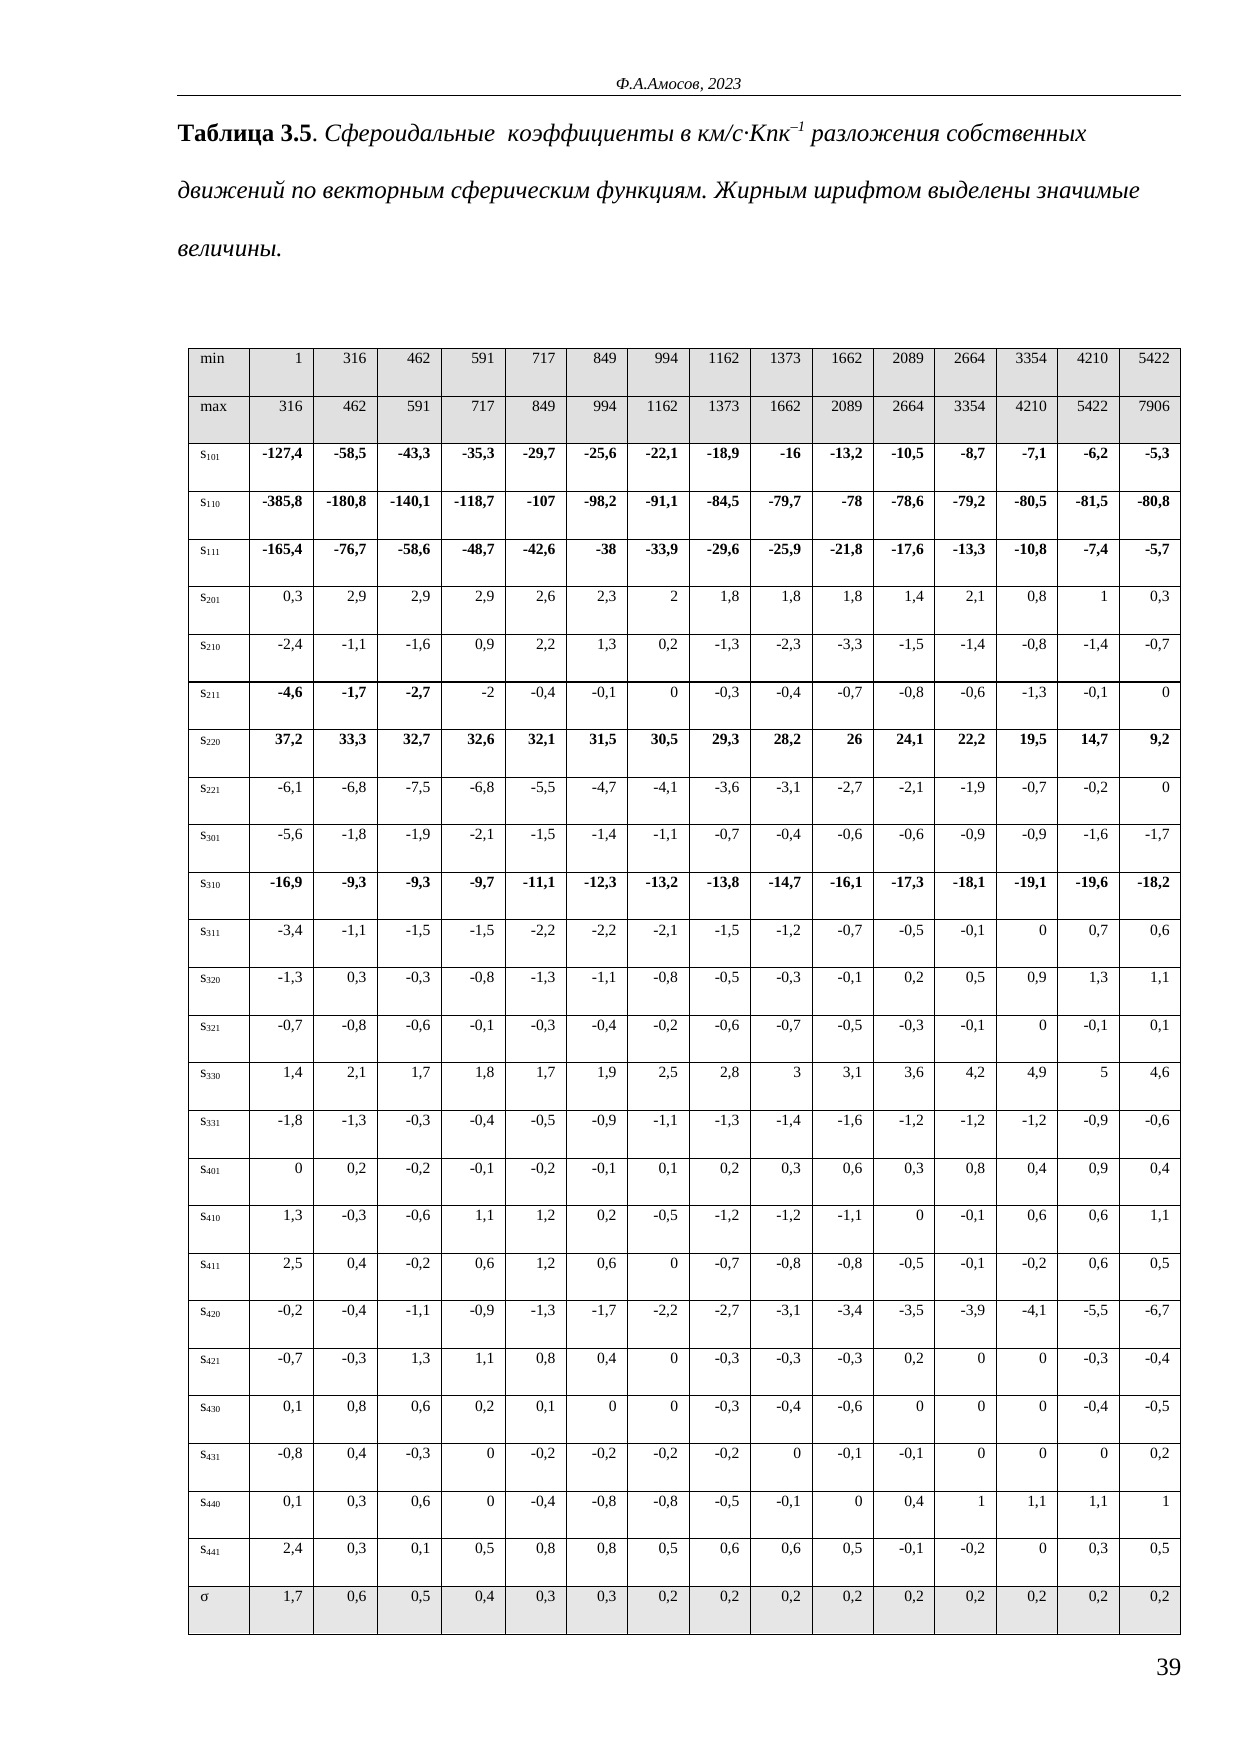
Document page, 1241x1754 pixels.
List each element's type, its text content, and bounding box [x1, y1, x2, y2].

table_cell -6,2 [1058, 444, 1119, 491]
table_cell -16,9 [250, 873, 313, 919]
table_cell s401 [189, 1159, 249, 1205]
table_cell -6,8 [314, 778, 377, 824]
table_cell -6,1 [250, 778, 313, 824]
table_cell -0,7 [813, 683, 873, 729]
table_cell 0 [250, 1159, 313, 1205]
table_cell 0,3 [314, 1492, 377, 1538]
table_cell 0,6 [378, 1492, 441, 1538]
table_cell -16,1 [813, 873, 873, 919]
table_cell 0 [997, 1539, 1057, 1586]
table_cell 2,9 [314, 587, 377, 634]
table_cell -0,1 [442, 1016, 505, 1062]
table_cell 1,1 [1120, 968, 1180, 1014]
table_cell 0,8 [935, 1159, 996, 1205]
table_cell 0 [442, 1444, 505, 1491]
table_cell 0 [442, 1492, 505, 1538]
table_header 2089 [874, 349, 934, 396]
table_cell 0,1 [628, 1159, 689, 1205]
table_cell -10,8 [997, 540, 1057, 586]
table_cell 0,8 [997, 587, 1057, 634]
table_cell 0,4 [1120, 1159, 1180, 1205]
table_cell 0 [997, 1016, 1057, 1062]
table_cell 0 [935, 1349, 996, 1395]
table_cell s221 [189, 778, 249, 824]
table_cell 0 [874, 1206, 934, 1253]
table_cell 2,6 [506, 587, 566, 634]
table_cell -0,5 [628, 1206, 689, 1253]
table_cell 0 [628, 1349, 689, 1395]
table_header 1373 [751, 349, 812, 396]
table_cell 0,6 [442, 1254, 505, 1300]
table_cell 2,4 [250, 1539, 313, 1586]
table_cell -79,2 [935, 492, 996, 538]
table_header 717 [506, 349, 566, 396]
table_cell -18,9 [690, 444, 750, 491]
table_cell 0,6 [378, 1396, 441, 1443]
table_cell -1,2 [751, 920, 812, 967]
table_cell 1,8 [690, 587, 750, 634]
table_cell 1,3 [250, 1206, 313, 1253]
table_cell -1,6 [813, 1111, 873, 1157]
table_cell 0 [935, 1396, 996, 1443]
table_cell -0,1 [751, 1492, 812, 1538]
table_cell 9,2 [1120, 730, 1180, 777]
table_cell -0,9 [442, 1301, 505, 1348]
table_cell 22,2 [935, 730, 996, 777]
table_cell 0,9 [442, 635, 505, 681]
table_cell 0,1 [506, 1396, 566, 1443]
table_cell 2,5 [628, 1063, 689, 1110]
table_cell 0,4 [314, 1254, 377, 1300]
table_cell 0,5 [378, 1587, 441, 1633]
table_cell -0,2 [690, 1444, 750, 1491]
table_cell -0,2 [1058, 778, 1119, 824]
table_cell -91,1 [628, 492, 689, 538]
table_cell -13,3 [935, 540, 996, 586]
table_cell s320 [189, 968, 249, 1014]
table_cell s321 [189, 1016, 249, 1062]
table_cell -0,1 [1058, 1016, 1119, 1062]
table_cell 2 [628, 587, 689, 634]
table_cell -1,6 [1058, 825, 1119, 872]
table_cell 2,2 [506, 635, 566, 681]
table_cell -18,1 [935, 873, 996, 919]
table_cell 28,2 [751, 730, 812, 777]
table_cell -0,1 [935, 920, 996, 967]
table_cell 0,2 [690, 1159, 750, 1205]
table_cell -1,7 [567, 1301, 627, 1348]
table_cell -0,8 [628, 968, 689, 1014]
table_cell -0,9 [997, 825, 1057, 872]
table_cell 0,6 [1120, 920, 1180, 967]
table_cell -13,2 [813, 444, 873, 491]
table_header 1162 [690, 349, 750, 396]
table_cell 0,5 [935, 968, 996, 1014]
table_cell -78 [813, 492, 873, 538]
table_cell 0 [567, 1396, 627, 1443]
table_cell 0,3 [567, 1587, 627, 1633]
table_cell 14,7 [1058, 730, 1119, 777]
table_cell 0,6 [751, 1539, 812, 1586]
table_cell 0,4 [874, 1492, 934, 1538]
table_cell 0,2 [874, 968, 934, 1014]
table_cell -2,2 [506, 920, 566, 967]
table_cell 1,8 [442, 1063, 505, 1110]
table_cell -1,2 [935, 1111, 996, 1157]
table_cell -18,2 [1120, 873, 1180, 919]
table_cell 0,5 [628, 1539, 689, 1586]
table_cell -21,8 [813, 540, 873, 586]
table_cell -140,1 [378, 492, 441, 538]
table_cell -0,8 [314, 1016, 377, 1062]
table_cell 0,4 [567, 1349, 627, 1395]
table_cell -29,7 [506, 444, 566, 491]
table_cell s201 [189, 587, 249, 634]
table_cell -0,2 [935, 1539, 996, 1586]
table_cell -8,7 [935, 444, 996, 491]
table_cell -0,6 [813, 825, 873, 872]
table_cell 3,1 [813, 1063, 873, 1110]
table_cell 0,4 [314, 1444, 377, 1491]
table_cell s211 [189, 683, 249, 729]
table_cell -35,3 [442, 444, 505, 491]
table_cell -1,3 [690, 1111, 750, 1157]
table_cell -58,5 [314, 444, 377, 491]
table_cell -0,9 [567, 1111, 627, 1157]
table_cell 1,7 [250, 1587, 313, 1633]
table_cell -7,4 [1058, 540, 1119, 586]
table_cell 0,2 [690, 1587, 750, 1633]
table_cell 0,4 [997, 1159, 1057, 1205]
table_cell 0,9 [1058, 1159, 1119, 1205]
table_cell 0,6 [997, 1206, 1057, 1253]
table_cell 0,3 [314, 1539, 377, 1586]
table_header 4210 [1058, 349, 1119, 396]
table_cell -1,9 [378, 825, 441, 872]
table_cell 0 [628, 1396, 689, 1443]
table_cell -0,6 [1120, 1111, 1180, 1157]
table_cell -3,3 [813, 635, 873, 681]
text Таблица 3.5. Сфероидальные коэффициенты в км/с·Кпк–1 разложения собственных движений по векторным сферическим функциям. Жирным шрифтом выделены значимые величины. [177, 118, 1181, 262]
table_cell -118,7 [442, 492, 505, 538]
table_cell -2,2 [567, 920, 627, 967]
table_cell -1,8 [250, 1111, 313, 1157]
table_cell -17,6 [874, 540, 934, 586]
table_cell s410 [189, 1206, 249, 1253]
table_cell -1,1 [378, 1301, 441, 1348]
table_cell 1,7 [378, 1063, 441, 1110]
table_cell -25,9 [751, 540, 812, 586]
table_cell -0,6 [935, 683, 996, 729]
table_cell -0,4 [506, 1492, 566, 1538]
table_cell -4,1 [628, 778, 689, 824]
table_cell -1,2 [690, 1206, 750, 1253]
table_cell -0,2 [378, 1254, 441, 1300]
table_cell -1,9 [935, 778, 996, 824]
table_cell -0,3 [378, 968, 441, 1014]
table_cell 0,2 [874, 1587, 934, 1633]
table_cell 0,3 [506, 1587, 566, 1633]
table_cell -2,1 [874, 778, 934, 824]
table_cell -0,3 [690, 1396, 750, 1443]
table_cell 0,8 [506, 1539, 566, 1586]
table_cell 2664 [874, 397, 934, 443]
table_cell -0,6 [378, 1206, 441, 1253]
table_cell s311 [189, 920, 249, 967]
table_cell 2,9 [442, 587, 505, 634]
table_cell -0,4 [751, 1396, 812, 1443]
table_cell -98,2 [567, 492, 627, 538]
table_cell max [189, 397, 249, 443]
table_cell -3,1 [751, 1301, 812, 1348]
table_header 316 [314, 349, 377, 396]
table_cell -1,1 [813, 1206, 873, 1253]
table_cell -0,6 [690, 1016, 750, 1062]
table_cell 0,2 [442, 1396, 505, 1443]
table_cell -0,7 [690, 1254, 750, 1300]
table_cell 0,2 [628, 1587, 689, 1633]
table_cell -2,7 [813, 778, 873, 824]
table_cell 0,3 [1058, 1539, 1119, 1586]
table_cell s330 [189, 1063, 249, 1110]
table_cell -1,8 [314, 825, 377, 872]
table_cell -0,6 [378, 1016, 441, 1062]
table_cell -10,5 [874, 444, 934, 491]
table_cell 1,1 [442, 1206, 505, 1253]
table_cell -0,3 [813, 1349, 873, 1395]
table_cell -0,1 [1058, 683, 1119, 729]
table_header 462 [378, 349, 441, 396]
table_cell -0,3 [690, 1349, 750, 1395]
table_cell -180,8 [314, 492, 377, 538]
table_cell -0,1 [567, 683, 627, 729]
table_cell -0,7 [751, 1016, 812, 1062]
table_cell 7906 [1120, 397, 1180, 443]
table_cell 0,3 [1120, 587, 1180, 634]
table_cell -84,5 [690, 492, 750, 538]
table_cell 0 [997, 1444, 1057, 1491]
table_cell -0,1 [567, 1159, 627, 1205]
table_cell -1,1 [314, 635, 377, 681]
table_cell -6,7 [1120, 1301, 1180, 1348]
table_cell -80,8 [1120, 492, 1180, 538]
table_cell -3,1 [751, 778, 812, 824]
table_cell s440 [189, 1492, 249, 1538]
table_cell -385,8 [250, 492, 313, 538]
table_cell -16 [751, 444, 812, 491]
table_cell -1,3 [506, 1301, 566, 1348]
table_cell -12,3 [567, 873, 627, 919]
table_cell -127,4 [250, 444, 313, 491]
table_cell 0,2 [1120, 1444, 1180, 1491]
table_cell -0,1 [935, 1206, 996, 1253]
table_cell -2,1 [442, 825, 505, 872]
table_cell 0,4 [442, 1587, 505, 1633]
table_cell 0,1 [1120, 1016, 1180, 1062]
table_cell -3,4 [250, 920, 313, 967]
table_cell 4210 [997, 397, 1057, 443]
table_cell -1,1 [314, 920, 377, 967]
table_cell 0,5 [1120, 1254, 1180, 1300]
table_cell -5,5 [506, 778, 566, 824]
table_cell 462 [314, 397, 377, 443]
table_cell 0,7 [1058, 920, 1119, 967]
table_cell 1 [935, 1492, 996, 1538]
table_cell -5,7 [1120, 540, 1180, 586]
table_cell -1,4 [567, 825, 627, 872]
table_cell -79,7 [751, 492, 812, 538]
table_cell -76,7 [314, 540, 377, 586]
table_cell -0,4 [314, 1301, 377, 1348]
table_cell -0,1 [935, 1016, 996, 1062]
table_cell 1,2 [506, 1254, 566, 1300]
table_cell -33,9 [628, 540, 689, 586]
table_cell s301 [189, 825, 249, 872]
table_cell -0,4 [751, 683, 812, 729]
table_cell s411 [189, 1254, 249, 1300]
table_header 1 [250, 349, 313, 396]
table_cell 2,9 [378, 587, 441, 634]
table_cell -1,3 [314, 1111, 377, 1157]
table_cell 2,1 [935, 587, 996, 634]
table_cell 0,2 [997, 1587, 1057, 1633]
table_cell -0,1 [813, 968, 873, 1014]
table_cell -0,7 [250, 1349, 313, 1395]
table_cell 0 [1058, 1444, 1119, 1491]
table_cell 0,6 [690, 1539, 750, 1586]
table_cell 0,2 [1058, 1587, 1119, 1633]
table_cell -2,1 [628, 920, 689, 967]
table_cell 1,1 [997, 1492, 1057, 1538]
table_cell -13,8 [690, 873, 750, 919]
table_cell 1,1 [1120, 1206, 1180, 1253]
table_cell 0,3 [250, 587, 313, 634]
table_cell -0,8 [874, 683, 934, 729]
table_cell -3,4 [813, 1301, 873, 1348]
table_cell -0,3 [506, 1016, 566, 1062]
table_cell -0,5 [874, 920, 934, 967]
table_cell -1,5 [874, 635, 934, 681]
table_cell 1,3 [378, 1349, 441, 1395]
table_cell -1,4 [935, 635, 996, 681]
table_header min [189, 349, 249, 396]
table_cell -4,1 [997, 1301, 1057, 1348]
table_cell -78,6 [874, 492, 934, 538]
table_cell 2,3 [567, 587, 627, 634]
table_cell -42,6 [506, 540, 566, 586]
table_cell 19,5 [997, 730, 1057, 777]
table_cell -0,5 [1120, 1396, 1180, 1443]
table_cell -0,9 [1058, 1111, 1119, 1157]
table_header 3354 [997, 349, 1057, 396]
table_cell 1662 [751, 397, 812, 443]
table_cell -3,5 [874, 1301, 934, 1348]
table_cell -0,8 [628, 1492, 689, 1538]
table_cell -14,7 [751, 873, 812, 919]
table_cell 1,1 [1058, 1492, 1119, 1538]
table_cell -2,7 [378, 683, 441, 729]
table_cell s310 [189, 873, 249, 919]
table_cell 0,6 [567, 1254, 627, 1300]
table_cell 1,1 [442, 1349, 505, 1395]
table_cell -13,2 [628, 873, 689, 919]
table_cell -0,4 [751, 825, 812, 872]
table_cell 316 [250, 397, 313, 443]
table_cell -0,7 [250, 1016, 313, 1062]
table_cell 3354 [935, 397, 996, 443]
table_cell 3,6 [874, 1063, 934, 1110]
table_cell 4,9 [997, 1063, 1057, 1110]
table_cell 2,8 [690, 1063, 750, 1110]
table_header 994 [628, 349, 689, 396]
table_cell 2,1 [314, 1063, 377, 1110]
table_cell -5,5 [1058, 1301, 1119, 1348]
table_cell -0,2 [506, 1444, 566, 1491]
table_cell -1,4 [751, 1111, 812, 1157]
table_header 849 [567, 349, 627, 396]
table_cell 0,8 [506, 1349, 566, 1395]
table_cell -6,8 [442, 778, 505, 824]
table_cell -4,6 [250, 683, 313, 729]
table_cell 0 [813, 1492, 873, 1538]
table_header 2664 [935, 349, 996, 396]
table_cell -2,3 [751, 635, 812, 681]
table_cell s421 [189, 1349, 249, 1395]
table_cell -0,8 [813, 1254, 873, 1300]
table_cell -19,6 [1058, 873, 1119, 919]
table_cell 0 [874, 1396, 934, 1443]
table_cell -1,4 [1058, 635, 1119, 681]
table_cell -22,1 [628, 444, 689, 491]
table_cell 0,6 [1058, 1206, 1119, 1253]
table_cell -2,7 [690, 1301, 750, 1348]
table_cell -5,3 [1120, 444, 1180, 491]
table_cell -1,3 [690, 635, 750, 681]
table_cell -0,1 [813, 1444, 873, 1491]
table_cell 1,8 [751, 587, 812, 634]
table_cell 0,3 [874, 1159, 934, 1205]
table_cell -48,7 [442, 540, 505, 586]
table_cell 32,6 [442, 730, 505, 777]
table_cell s210 [189, 635, 249, 681]
table_cell 0 [751, 1444, 812, 1491]
table_cell 26 [813, 730, 873, 777]
table_cell -0,6 [813, 1396, 873, 1443]
table_cell 0 [628, 683, 689, 729]
table_cell -1,1 [628, 825, 689, 872]
table_cell 0,2 [628, 635, 689, 681]
table_cell -1,5 [378, 920, 441, 967]
table_cell 0 [997, 1349, 1057, 1395]
table_cell 849 [506, 397, 566, 443]
table_cell σ [189, 1587, 249, 1633]
table_cell -1,2 [751, 1206, 812, 1253]
table_cell 1,7 [506, 1063, 566, 1110]
table_cell -19,1 [997, 873, 1057, 919]
table_cell 0,5 [1120, 1539, 1180, 1586]
table_cell s441 [189, 1539, 249, 1586]
table_cell 1,9 [567, 1063, 627, 1110]
table_cell -1,1 [628, 1111, 689, 1157]
table_cell -0,9 [935, 825, 996, 872]
table_cell 0,5 [442, 1539, 505, 1586]
table_cell -0,3 [690, 683, 750, 729]
table_cell -0,3 [378, 1111, 441, 1157]
table_cell -7,1 [997, 444, 1057, 491]
table_cell 1,4 [250, 1063, 313, 1110]
table_cell 0 [997, 1396, 1057, 1443]
table_cell s220 [189, 730, 249, 777]
table_cell 2089 [813, 397, 873, 443]
table_cell -1,6 [378, 635, 441, 681]
table_cell 0,2 [1120, 1587, 1180, 1633]
table_cell -0,3 [751, 968, 812, 1014]
table_cell 29,3 [690, 730, 750, 777]
table_cell -0,8 [751, 1254, 812, 1300]
table_cell -1,1 [567, 968, 627, 1014]
table_cell 3 [751, 1063, 812, 1110]
table_cell -0,2 [378, 1159, 441, 1205]
table_cell -0,5 [690, 968, 750, 1014]
table_header 5422 [1120, 349, 1180, 396]
table_cell -0,2 [628, 1444, 689, 1491]
table_cell 0,2 [874, 1349, 934, 1395]
table_cell 0 [628, 1254, 689, 1300]
table_cell -0,8 [997, 635, 1057, 681]
table_cell 0,2 [813, 1587, 873, 1633]
table_cell 1 [1120, 1492, 1180, 1538]
table_cell -0,2 [567, 1444, 627, 1491]
table_cell -0,8 [567, 1492, 627, 1538]
table_cell -1,5 [506, 825, 566, 872]
table_cell -0,2 [628, 1016, 689, 1062]
table_cell -25,6 [567, 444, 627, 491]
table_cell 1373 [690, 397, 750, 443]
table_cell -0,1 [874, 1539, 934, 1586]
table_cell 31,5 [567, 730, 627, 777]
table_cell 5422 [1058, 397, 1119, 443]
table_cell 1162 [628, 397, 689, 443]
table_cell 0,6 [813, 1159, 873, 1205]
table_cell -9,7 [442, 873, 505, 919]
table_cell 591 [378, 397, 441, 443]
table_cell -0,1 [442, 1159, 505, 1205]
table_cell -17,3 [874, 873, 934, 919]
table_cell -81,5 [1058, 492, 1119, 538]
table_cell -38 [567, 540, 627, 586]
table_cell 5 [1058, 1063, 1119, 1110]
table_cell 0,8 [314, 1396, 377, 1443]
table_cell s111 [189, 540, 249, 586]
table_cell 0,3 [751, 1159, 812, 1205]
table_cell -0,4 [567, 1016, 627, 1062]
table_cell -0,3 [1058, 1349, 1119, 1395]
table_cell 0,1 [250, 1492, 313, 1538]
table_cell 33,3 [314, 730, 377, 777]
table_cell 717 [442, 397, 505, 443]
table_cell -0,3 [314, 1206, 377, 1253]
table_cell -2 [442, 683, 505, 729]
table_cell -3,6 [690, 778, 750, 824]
table_cell -0,3 [751, 1349, 812, 1395]
table_cell -1,3 [997, 683, 1057, 729]
table_cell -165,4 [250, 540, 313, 586]
table_header 591 [442, 349, 505, 396]
table_cell -0,5 [690, 1492, 750, 1538]
table_cell 0 [997, 920, 1057, 967]
table_cell -0,5 [506, 1111, 566, 1157]
table_cell 0,1 [250, 1396, 313, 1443]
table_cell 1,4 [874, 587, 934, 634]
table_cell -1,5 [690, 920, 750, 967]
table_cell 0,6 [314, 1587, 377, 1633]
table_cell -9,3 [314, 873, 377, 919]
table_cell -0,7 [1120, 635, 1180, 681]
table_cell -43,3 [378, 444, 441, 491]
table_cell 0,1 [378, 1539, 441, 1586]
table_cell 24,1 [874, 730, 934, 777]
table_cell -0,2 [250, 1301, 313, 1348]
table_cell -4,7 [567, 778, 627, 824]
table_cell 0,6 [1058, 1254, 1119, 1300]
table_cell 4,2 [935, 1063, 996, 1110]
table_cell -0,1 [935, 1254, 996, 1300]
table_cell -0,7 [813, 920, 873, 967]
table_cell -0,7 [690, 825, 750, 872]
table_cell 0,3 [314, 968, 377, 1014]
table_cell 0,2 [935, 1587, 996, 1633]
table_cell -58,6 [378, 540, 441, 586]
table_cell -29,6 [690, 540, 750, 586]
table_cell -1,3 [250, 968, 313, 1014]
table_cell -0,4 [506, 683, 566, 729]
table_cell 32,1 [506, 730, 566, 777]
table_cell -1,5 [442, 920, 505, 967]
table_cell -1,2 [874, 1111, 934, 1157]
table_cell s110 [189, 492, 249, 538]
table_cell 1,3 [1058, 968, 1119, 1014]
table_cell 0,5 [813, 1539, 873, 1586]
table_cell 1 [1058, 587, 1119, 634]
table_cell -2,2 [628, 1301, 689, 1348]
table_cell -1,3 [506, 968, 566, 1014]
table_cell -1,2 [997, 1111, 1057, 1157]
table_cell -0,1 [874, 1444, 934, 1491]
table_cell 32,7 [378, 730, 441, 777]
table_cell -107 [506, 492, 566, 538]
table_cell 30,5 [628, 730, 689, 777]
table_cell -0,4 [442, 1111, 505, 1157]
table_cell 0 [1120, 778, 1180, 824]
table_cell -1,7 [1120, 825, 1180, 872]
table_cell 1,3 [567, 635, 627, 681]
table_cell -0,3 [378, 1444, 441, 1491]
table_cell 4,6 [1120, 1063, 1180, 1110]
table_cell 0,9 [997, 968, 1057, 1014]
table_cell -11,1 [506, 873, 566, 919]
table_cell -2,4 [250, 635, 313, 681]
table_cell s101 [189, 444, 249, 491]
table_cell 0,2 [567, 1206, 627, 1253]
table_cell -1,7 [314, 683, 377, 729]
table_header 1662 [813, 349, 873, 396]
table_cell -0,6 [874, 825, 934, 872]
table_cell s420 [189, 1301, 249, 1348]
table_cell 1,8 [813, 587, 873, 634]
table_cell -0,5 [813, 1016, 873, 1062]
table_cell s430 [189, 1396, 249, 1443]
table_cell -7,5 [378, 778, 441, 824]
table_cell -0,8 [250, 1444, 313, 1491]
table_cell 1,2 [506, 1206, 566, 1253]
table_cell s431 [189, 1444, 249, 1491]
table_cell -0,8 [442, 968, 505, 1014]
table_cell -0,4 [1120, 1349, 1180, 1395]
table_cell -5,6 [250, 825, 313, 872]
table_cell -3,9 [935, 1301, 996, 1348]
table_cell 2,5 [250, 1254, 313, 1300]
table_cell -0,3 [314, 1349, 377, 1395]
table_cell -0,4 [1058, 1396, 1119, 1443]
table_cell -80,5 [997, 492, 1057, 538]
table_cell 0,2 [751, 1587, 812, 1633]
table_cell 0,8 [567, 1539, 627, 1586]
table_cell 0,2 [314, 1159, 377, 1205]
table_cell -0,7 [997, 778, 1057, 824]
table_cell 0 [1120, 683, 1180, 729]
table_cell -9,3 [378, 873, 441, 919]
table_cell s331 [189, 1111, 249, 1157]
table_cell -0,2 [997, 1254, 1057, 1300]
table_cell -0,5 [874, 1254, 934, 1300]
table_cell 994 [567, 397, 627, 443]
table_cell 0 [935, 1444, 996, 1491]
table_cell -0,2 [506, 1159, 566, 1205]
table_cell -0,3 [874, 1016, 934, 1062]
table_cell 37,2 [250, 730, 313, 777]
